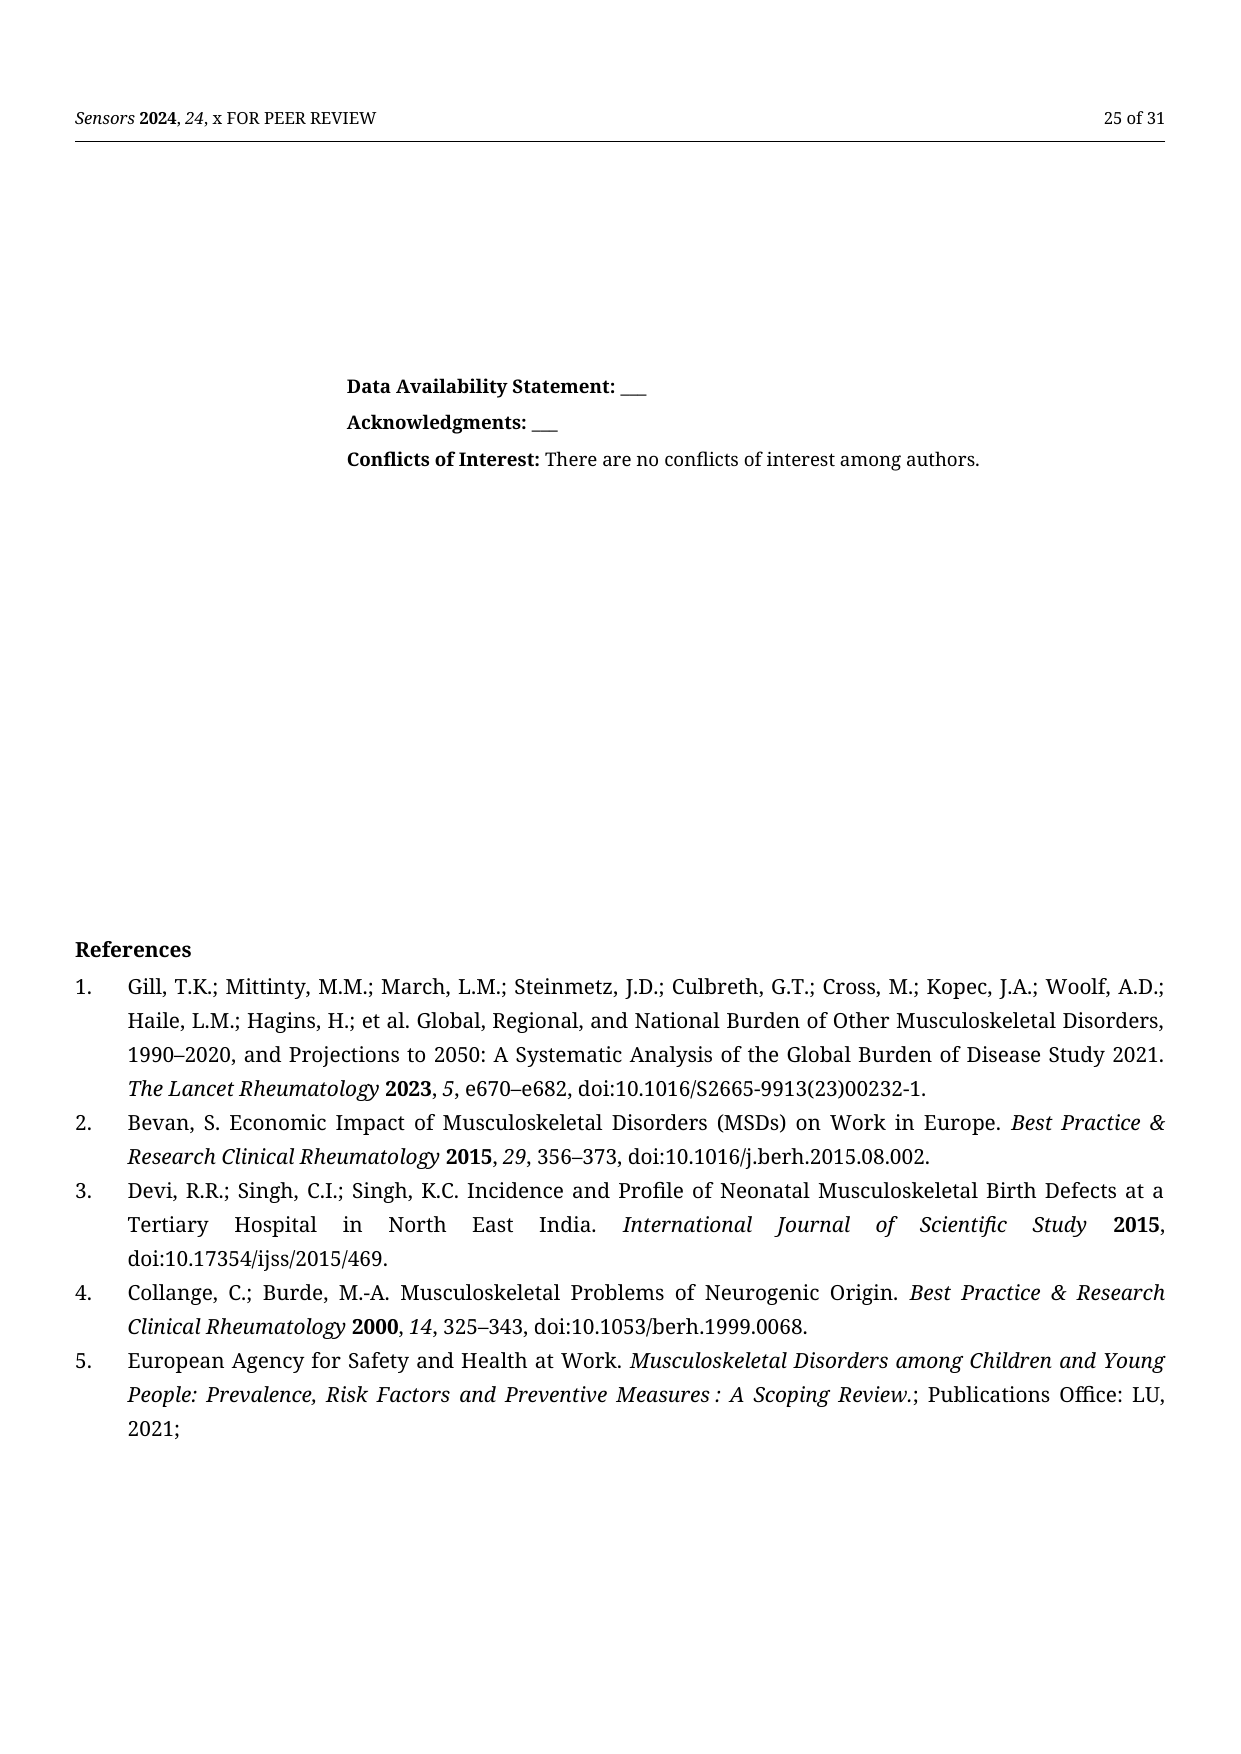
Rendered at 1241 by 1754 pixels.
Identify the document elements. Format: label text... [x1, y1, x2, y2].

text Data Availability Statement: ___ [347, 374, 1165, 398]
text 2. Bevan, S. Economic Impact of Musculoskeletal Disorders (MSDs) on Work in Europe. Best Practice & Research Clinical Rheumatology 2015, 29, 356–373, doi:10.1016/j.berh.2015.08.002. [75, 1105, 1165, 1173]
text Acknowledgments: ___ [347, 410, 1165, 434]
text 3. Devi, R.R.; Singh, C.I.; Singh, K.C. Incidence and Profile of Neonatal Musculoskeletal Birth Defects at a Tertiary Hospital in North East India. International Journal of Scientific Study 2015, doi:10.17354/ijss/2015/469. [75, 1173, 1165, 1275]
text 5. European Agency for Safety and Health at Work. Musculoskeletal Disorders among Children and Young People: Prevalence, Risk Factors and Preventive Measures : A Scoping Review.; Publications Office: LU, 2021; [75, 1343, 1165, 1445]
subtitle References [75, 936, 1165, 963]
text 4. Collange, C.; Burde, M.-A. Musculoskeletal Problems of Neurogenic Origin. Best Practice & Research Clinical Rheumatology 2000, 14, 325–343, doi:10.1053/berh.1999.0068. [75, 1275, 1165, 1343]
text 1. Gill, T.K.; Mittinty, M.M.; March, L.M.; Steinmetz, J.D.; Culbreth, G.T.; Cross, M.; Kopec, J.A.; Woolf, A.D.; Haile, L.M.; Hagins, H.; et al. Global, Regional, and National Burden of Other Musculoskeletal Disorders, 1990–2020, and Projections to 2050: A Systematic Analysis of the Global Burden of Disease Study 2021. The Lancet Rheumatology 2023, 5, e670–e682, doi:10.1016/S2665-9913(23)00232-1. [75, 969, 1165, 1105]
text Conflicts of Interest: There are no conflicts of interest among authors. [347, 447, 1165, 471]
